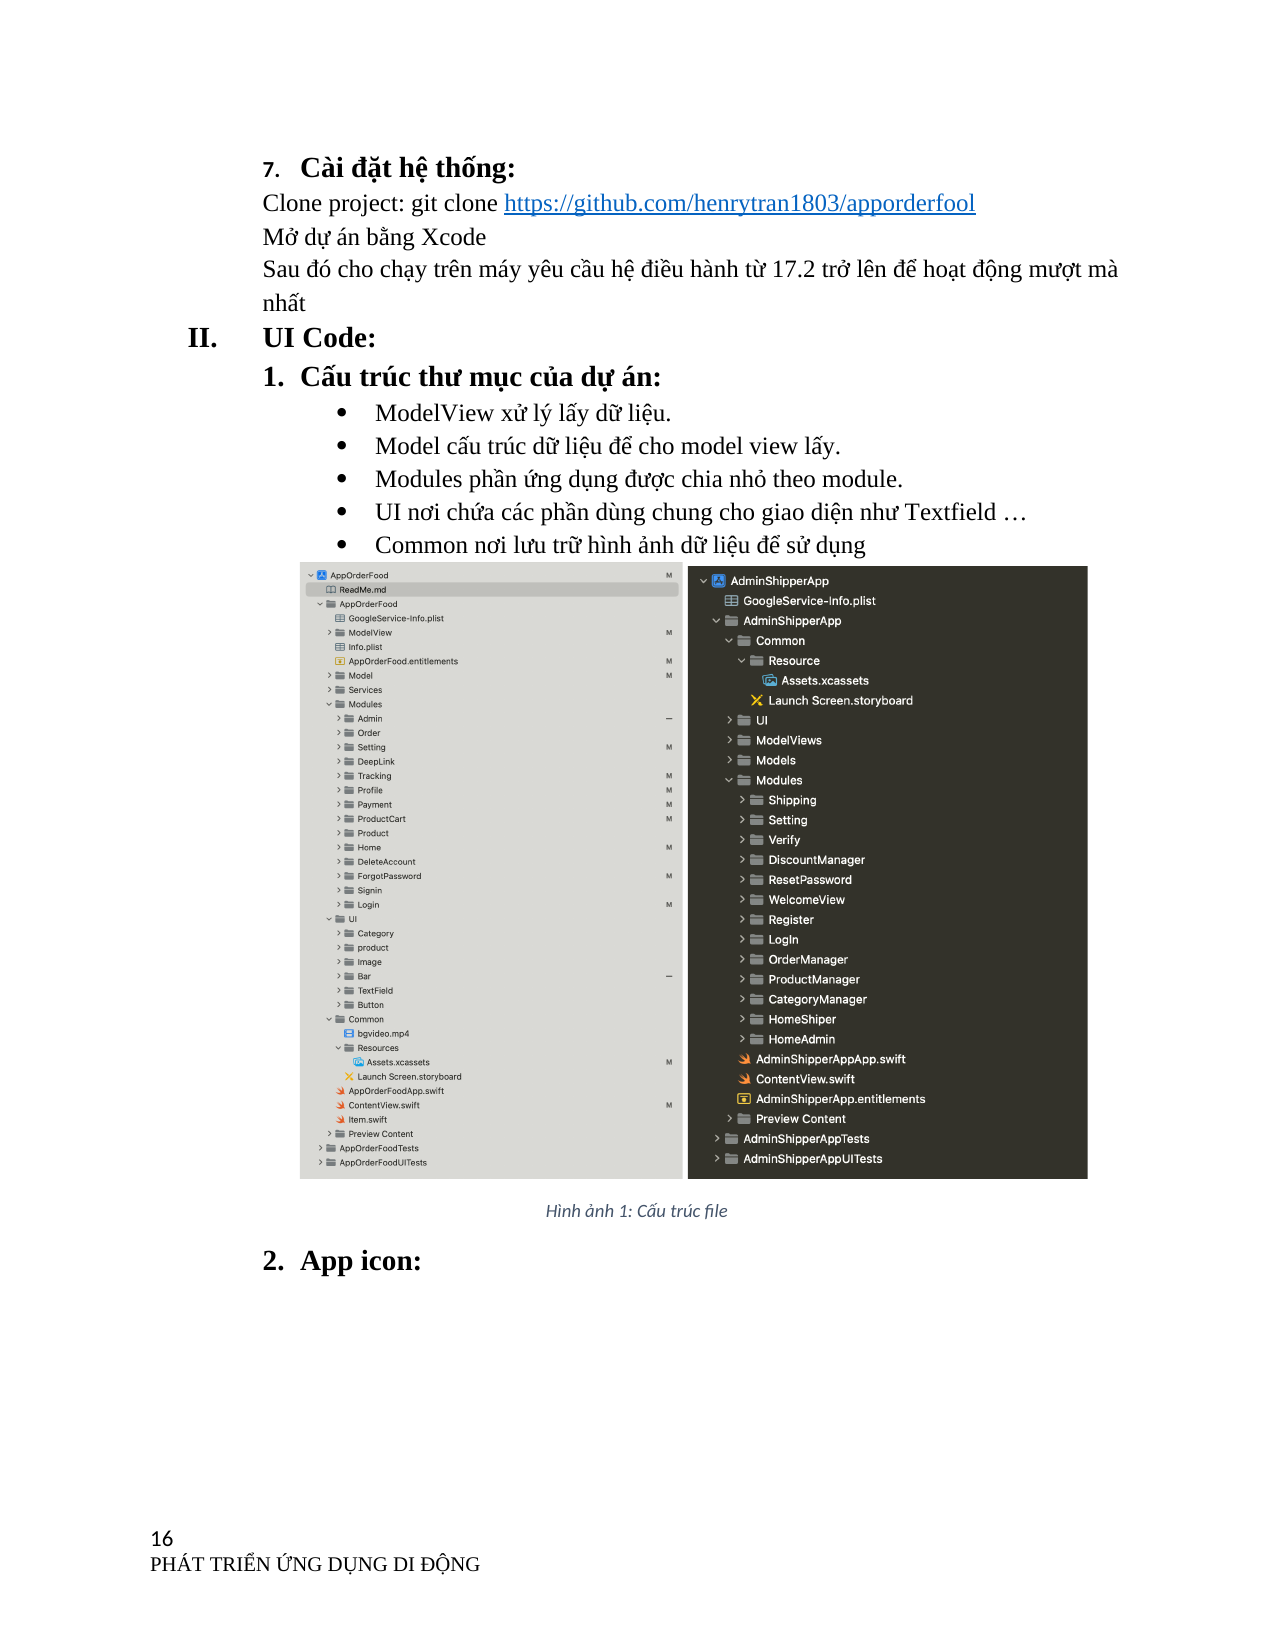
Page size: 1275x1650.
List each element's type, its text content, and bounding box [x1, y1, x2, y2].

list Modules phần ứng dụng được chia nhỏ theo module. [337, 464, 1125, 492]
list UI nơi chứa các phần dùng chung cho giao diện như Textfield … [337, 497, 1125, 526]
list ModelView xử lý lấy dữ liệu. [337, 398, 1125, 426]
list Model cấu trúc dữ liệu để cho model view lấy. [337, 431, 1125, 459]
list Cấu trúc thư mục của dự án: [262, 359, 1125, 393]
list Clone project: git clone https://github.com/henrytran1803/apporderfool Mở dự án bằng Xcode [262, 188, 1125, 250]
list Common nơi lưu trữ hình ảnh dữ liệu để sử dụng [337, 530, 1125, 558]
list Cài đặt hệ thống: [262, 150, 1125, 183]
picture [299, 562, 683, 1179]
picture [687, 566, 1088, 1179]
list App icon: [262, 1243, 1125, 1276]
list Sau đó cho chạy trên máy yêu cầu hệ điều hành từ 17.2 trở lên để hoạt động mượt mà nhất [262, 254, 1125, 316]
list UI Code: [187, 321, 1125, 354]
text Hình ảnh 1: Cấu trúc file [150, 1199, 1125, 1222]
